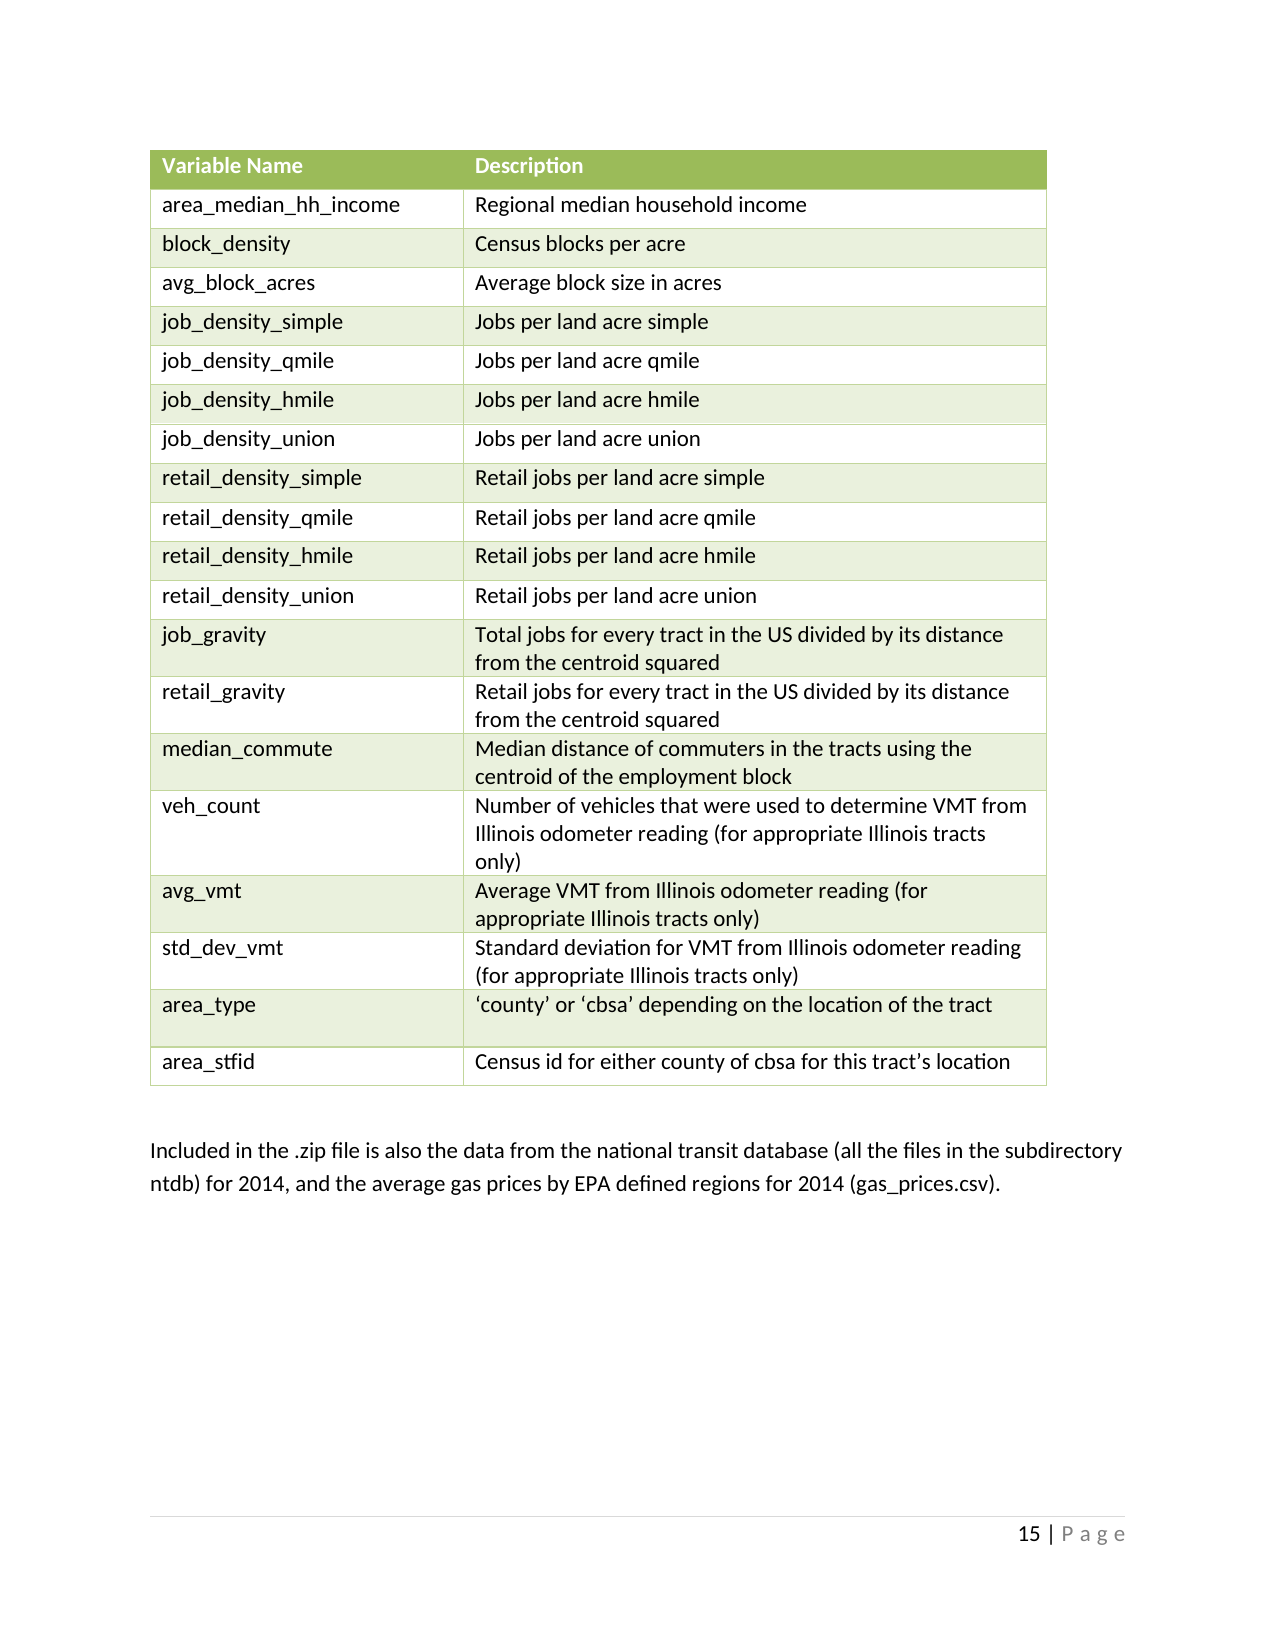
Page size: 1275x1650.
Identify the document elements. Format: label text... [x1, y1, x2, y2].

table_cell job_density_union [151, 425, 463, 462]
table_cell Jobs per land acre qmile [464, 346, 1046, 384]
table_cell ‘county’ or ‘cbsa’ depending on the location of the tract [464, 990, 1046, 1046]
table_cell retail_gravity [151, 677, 463, 733]
table_cell Retail jobs per land acre hmile [464, 542, 1046, 580]
table_cell veh_count [151, 791, 463, 875]
table_cell area_type [151, 990, 463, 1046]
table_cell retail_density_simple [151, 464, 463, 502]
table_cell std_dev_vmt [151, 933, 463, 989]
table_cell Average block size in acres [464, 268, 1046, 306]
table_cell Jobs per land acre union [464, 425, 1046, 462]
table_cell Number of vehicles that were used to determine VMT from Illinois odometer reading (for appropriate Illinois tracts only) [464, 791, 1046, 875]
table_cell Jobs per land acre simple [464, 307, 1046, 345]
table_cell area_median_hh_income [151, 190, 463, 228]
table_cell avg_vmt [151, 876, 463, 932]
table_cell area_stfid [151, 1048, 463, 1085]
table_cell Median distance of commuters in the tracts using the centroid of the employment block [464, 734, 1046, 790]
table_cell Regional median household income [464, 190, 1046, 228]
table_cell Total jobs for every tract in the US divided by its distance from the centroid squared [464, 620, 1046, 676]
table_cell avg_block_acres [151, 268, 463, 306]
table_cell job_density_simple [151, 307, 463, 345]
table_cell Retail jobs for every tract in the US divided by its distance from the centroid squared [464, 677, 1046, 733]
table_cell Retail jobs per land acre qmile [464, 503, 1046, 541]
table_cell Jobs per land acre hmile [464, 385, 1046, 423]
table_header Description [464, 151, 1046, 189]
table_cell job_gravity [151, 620, 463, 676]
table_cell retail_density_qmile [151, 503, 463, 541]
table_cell Average VMT from Illinois odometer reading (for appropriate Illinois tracts only) [464, 876, 1046, 932]
table_cell retail_density_hmile [151, 542, 463, 580]
table_cell Census id for either county of cbsa for this tract’s location [464, 1048, 1046, 1085]
table_cell Census blocks per acre [464, 229, 1046, 267]
table_cell Standard deviation for VMT from Illinois odometer reading (for appropriate Illinois tracts only) [464, 933, 1046, 989]
text Included in the .zip file is also the data from the national transit database (all the files in the subdirectory ntdb) for 2014, and the average gas prices by EPA defined regions for 2014 (gas_prices.csv). [150, 1136, 1125, 1197]
table_cell median_commute [151, 734, 463, 790]
table_cell job_density_hmile [151, 385, 463, 423]
table_cell block_density [151, 229, 463, 267]
table_cell retail_density_union [151, 581, 463, 619]
table_cell Retail jobs per land acre simple [464, 464, 1046, 502]
table_cell Retail jobs per land acre union [464, 581, 1046, 619]
table_header Variable Name [151, 151, 463, 189]
table_cell job_density_qmile [151, 346, 463, 384]
